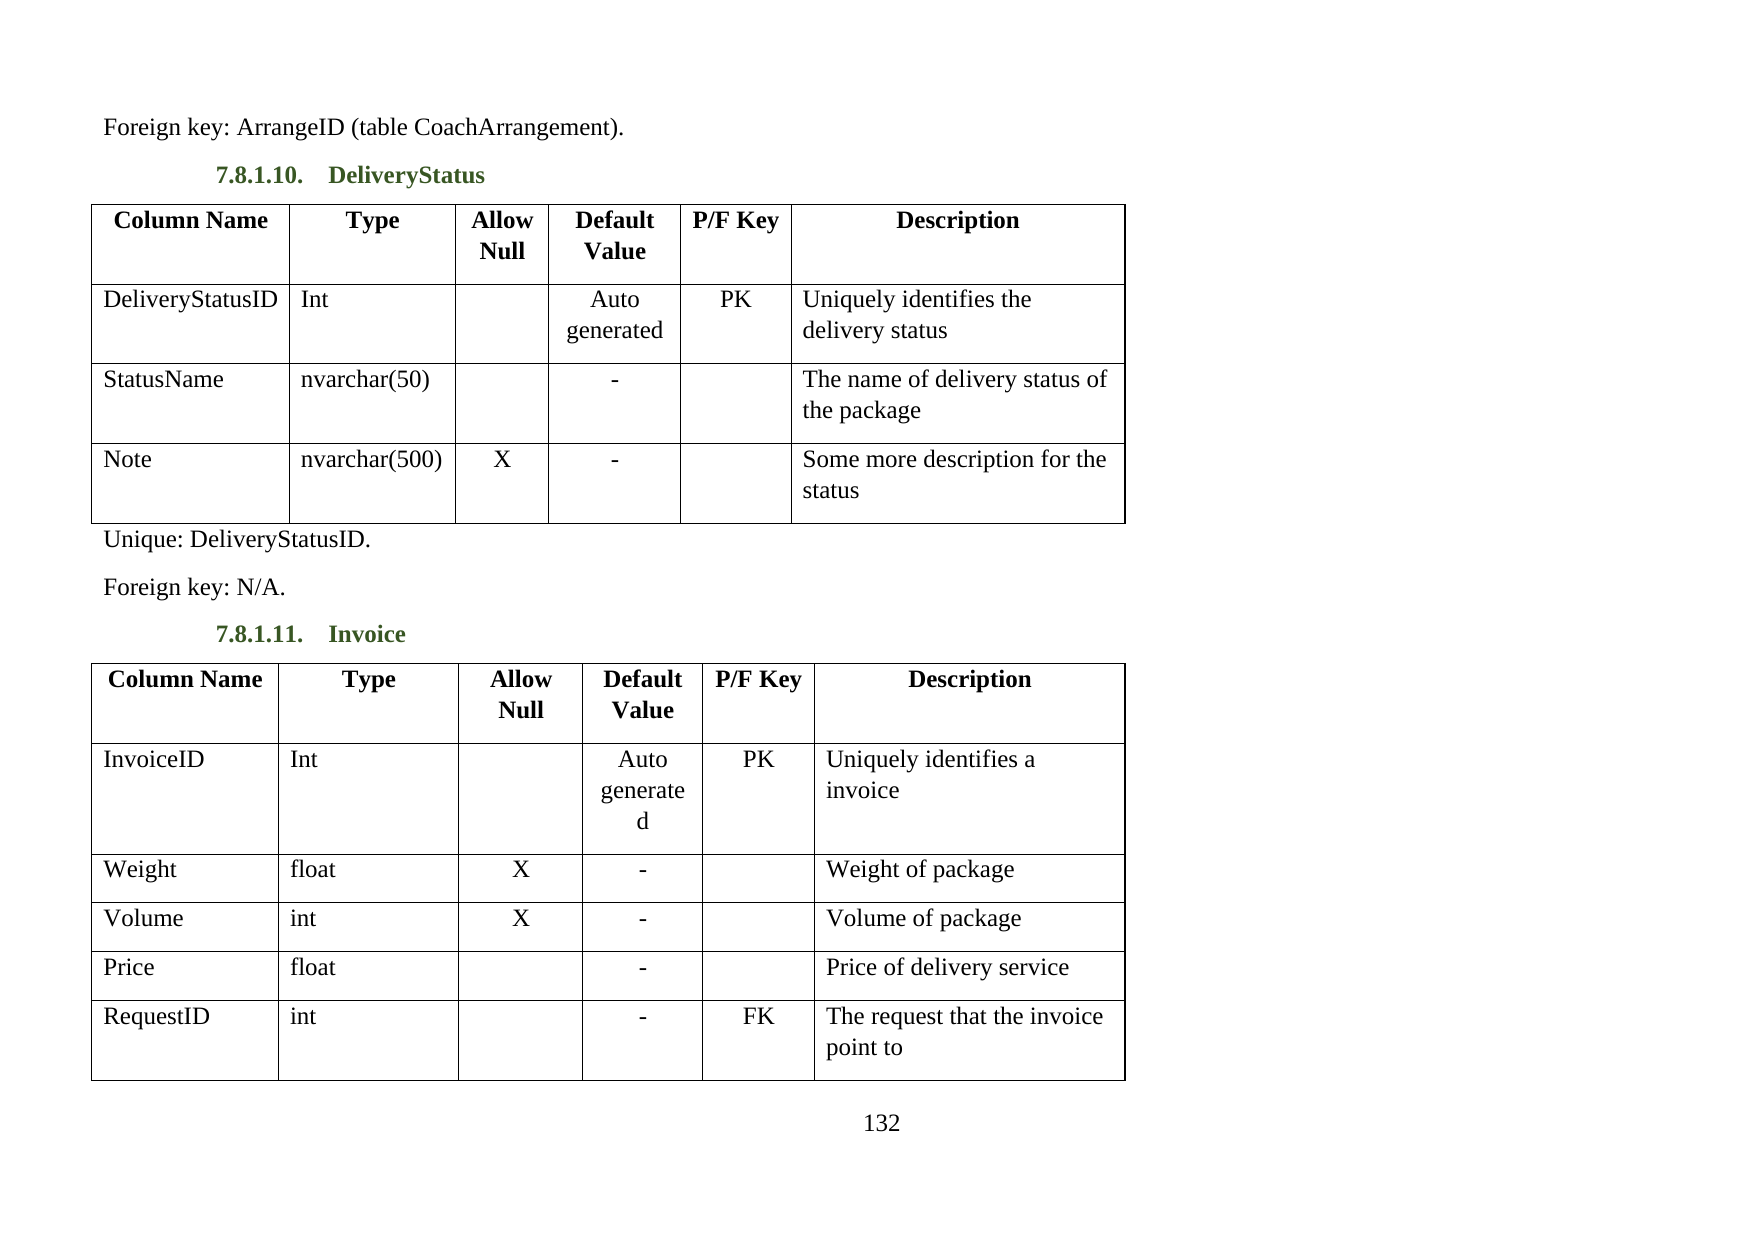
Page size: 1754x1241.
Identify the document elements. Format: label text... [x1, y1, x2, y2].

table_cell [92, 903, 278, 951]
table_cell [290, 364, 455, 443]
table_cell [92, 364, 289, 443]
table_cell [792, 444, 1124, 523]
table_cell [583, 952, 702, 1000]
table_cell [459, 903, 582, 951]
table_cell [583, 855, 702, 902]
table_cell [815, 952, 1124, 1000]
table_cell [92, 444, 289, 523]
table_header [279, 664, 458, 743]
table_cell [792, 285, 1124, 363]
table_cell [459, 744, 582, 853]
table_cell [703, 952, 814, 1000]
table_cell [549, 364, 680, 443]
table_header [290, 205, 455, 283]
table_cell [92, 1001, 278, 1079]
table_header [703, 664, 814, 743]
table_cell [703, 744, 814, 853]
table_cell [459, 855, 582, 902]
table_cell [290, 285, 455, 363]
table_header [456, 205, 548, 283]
subtitle Invoice [216, 619, 1660, 648]
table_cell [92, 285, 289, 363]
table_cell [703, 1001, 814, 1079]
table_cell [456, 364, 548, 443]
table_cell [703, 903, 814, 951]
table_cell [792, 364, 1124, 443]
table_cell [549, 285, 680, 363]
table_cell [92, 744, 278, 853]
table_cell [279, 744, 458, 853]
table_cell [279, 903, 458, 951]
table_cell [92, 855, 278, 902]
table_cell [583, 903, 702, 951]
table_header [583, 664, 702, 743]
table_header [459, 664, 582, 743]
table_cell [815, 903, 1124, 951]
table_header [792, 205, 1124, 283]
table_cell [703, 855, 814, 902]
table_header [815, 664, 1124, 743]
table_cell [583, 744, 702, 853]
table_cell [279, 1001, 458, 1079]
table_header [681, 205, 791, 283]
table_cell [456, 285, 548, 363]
subtitle DeliveryStatus [216, 160, 1660, 189]
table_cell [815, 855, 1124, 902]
text Foreign key: ArrangeID (table CoachArrangement). [103, 112, 1660, 141]
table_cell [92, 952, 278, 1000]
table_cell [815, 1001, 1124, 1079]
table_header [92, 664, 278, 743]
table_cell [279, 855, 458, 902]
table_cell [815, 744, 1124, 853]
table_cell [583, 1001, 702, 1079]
text Foreign key: N/A. [103, 572, 1660, 600]
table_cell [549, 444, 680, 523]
text Unique: DeliveryStatusID. [103, 524, 1660, 553]
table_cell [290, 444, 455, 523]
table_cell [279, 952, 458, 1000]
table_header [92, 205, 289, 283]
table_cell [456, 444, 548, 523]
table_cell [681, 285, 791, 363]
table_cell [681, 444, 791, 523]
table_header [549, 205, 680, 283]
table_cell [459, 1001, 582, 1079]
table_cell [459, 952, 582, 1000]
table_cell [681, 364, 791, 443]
